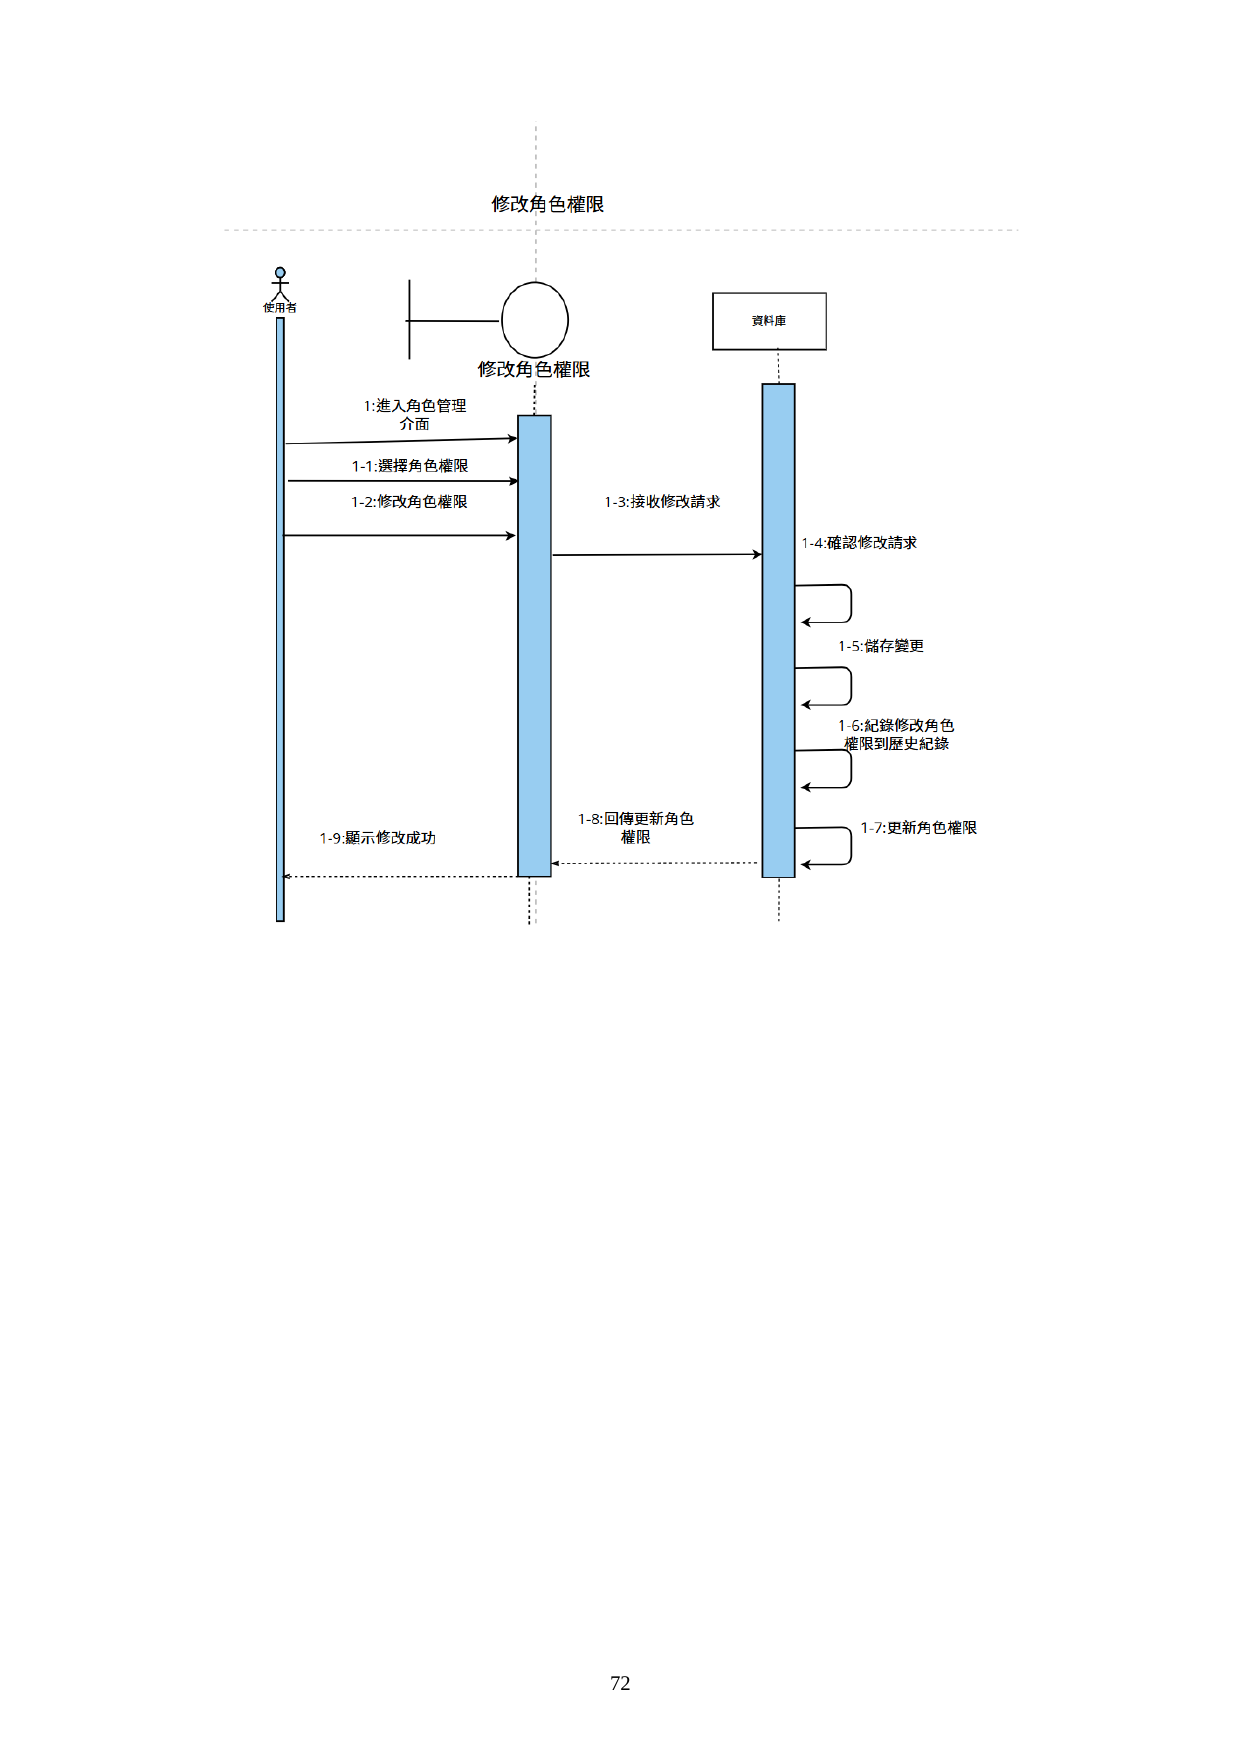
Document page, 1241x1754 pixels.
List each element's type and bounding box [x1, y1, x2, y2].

picture [221, 121, 1019, 926]
